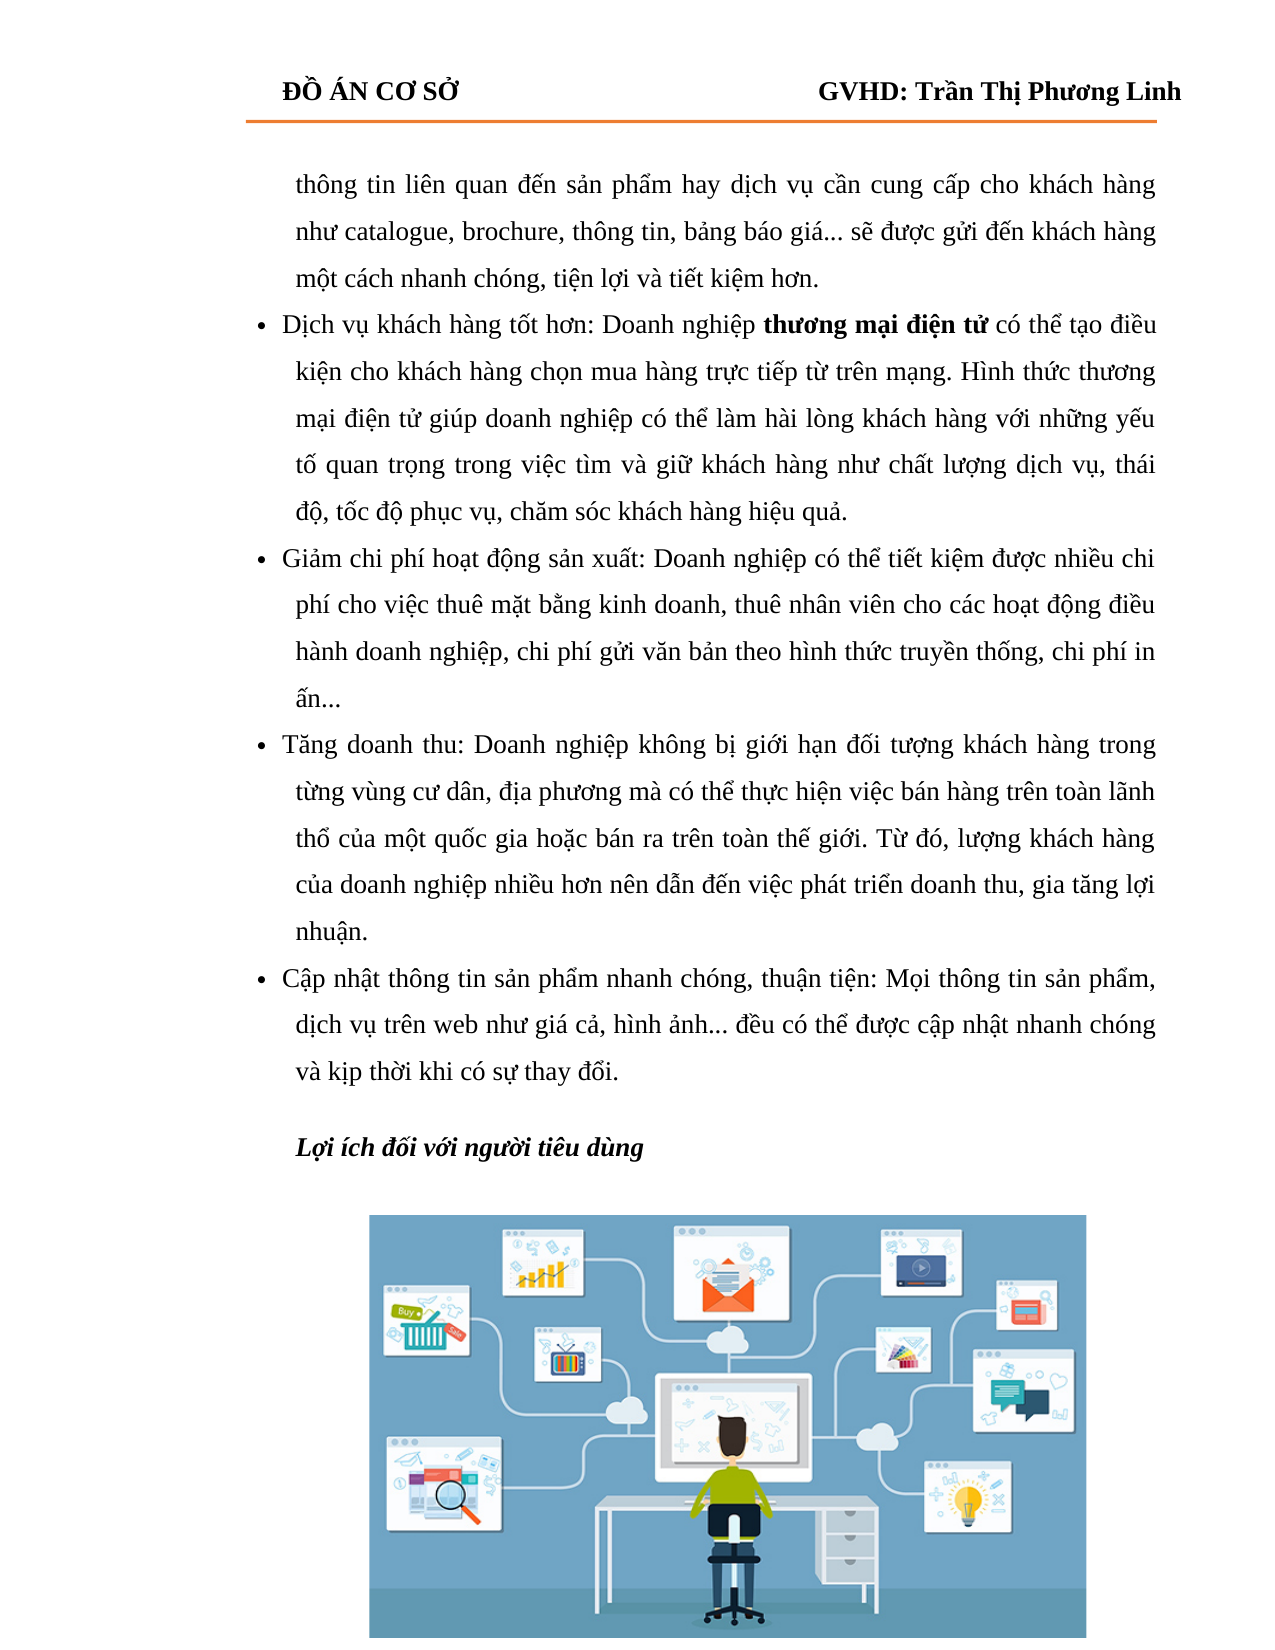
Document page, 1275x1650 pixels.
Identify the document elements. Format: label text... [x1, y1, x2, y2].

picture [369, 1215, 1087, 1638]
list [258, 168, 1157, 293]
list Tăng doanh thu: Doanh nghiệp không bị giới hạn đối tượng khách hàng trong từng vùng cư dân, địa phương mà có thể thực hiện việc bán hàng trên toàn lãnh thổ của một quốc gia hoặc bán ra trên toàn thế giới. Từ đó, lượng khách hàng của doanh nghiệp nhiều hơn nên dẫn đến việc phát triển doanh thu, gia tăng lợi nhuận. [258, 728, 1157, 946]
list Dịch vụ khách hàng tốt hơn: Doanh nghiệp thương mại điện tử có thể tạo điều kiện cho khách hàng chọn mua hàng trực tiếp từ trên mạng. Hình thức thương mại điện tử giúp doanh nghiệp có thể làm hài lòng khách hàng với những yếu tố quan trọng trong việc tìm và giữ khách hàng như chất lượng dịch vụ, thái độ, tốc độ phục vụ, chăm sóc khách hàng hiệu quả. [258, 308, 1157, 526]
list Cập nhật thông tin sản phẩm nhanh chóng, thuận tiện: Mọi thông tin sản phẩm, dịch vụ trên web như giá cả, hình ảnh... đều có thể được cập nhật nhanh chóng và kịp thời khi có sự thay đổi. [258, 962, 1157, 1086]
list Giảm chi phí hoạt động sản xuất: Doanh nghiệp có thể tiết kiệm được nhiều chi phí cho việc thuê mặt bằng kinh doanh, thuê nhân viên cho các hoạt động điều hành doanh nghiệp, chi phí gửi văn bản theo hình thức truyền thống, chi phí in ấn... [258, 542, 1157, 713]
text Lợi ích đối với người tiêu dùng [207, 1131, 1157, 1162]
